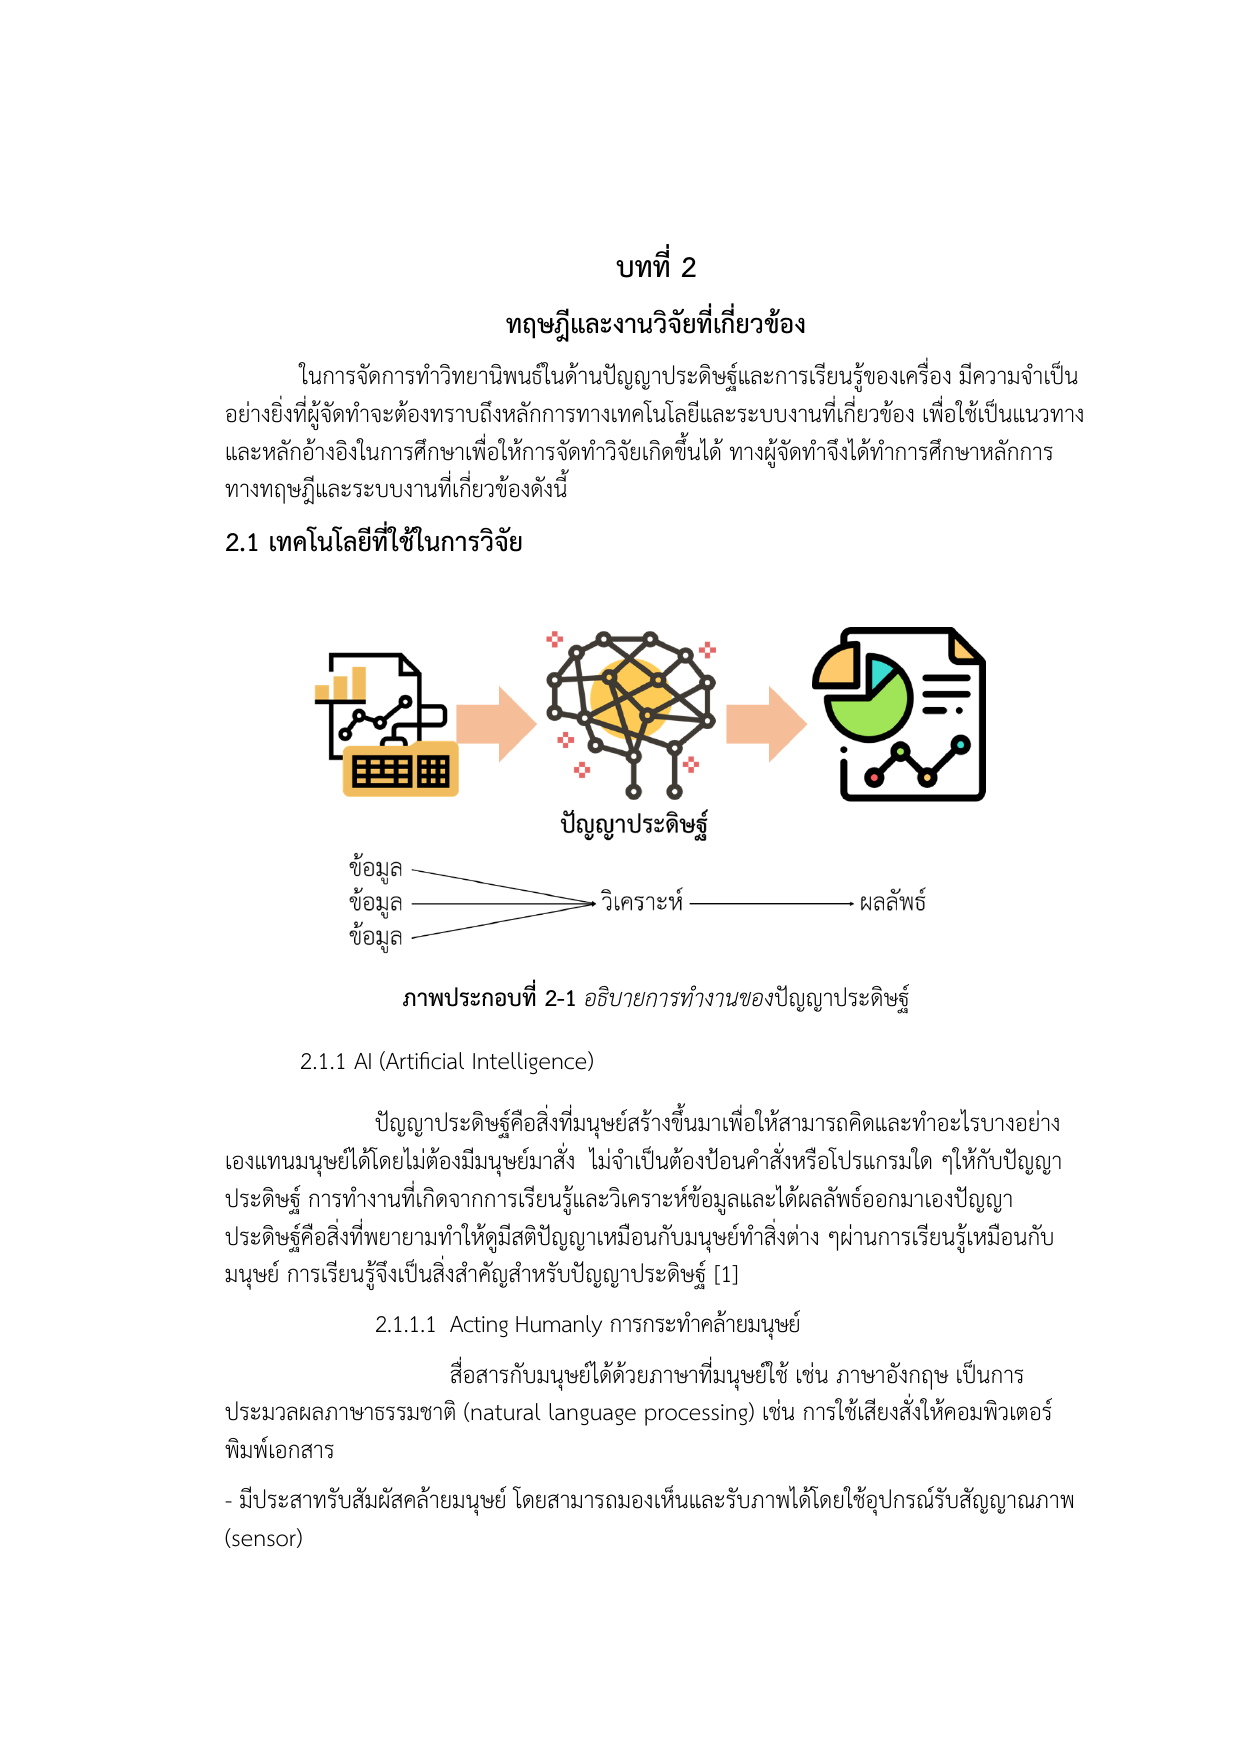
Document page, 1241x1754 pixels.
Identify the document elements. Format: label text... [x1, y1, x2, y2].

subtitle บทที่ 2 [225, 241, 1087, 288]
text สื่อสารกับมนุษย์ได้ด้วยภาษาที่มนุษย์ใช้ เช่น ภาษาอังกฤษ เป็นการประมวลผลภาษาธรรมชาติ (natural language processing) เช่น การใช้เสียงสั่งให้คอมพิวเตอร์พิมพ์เอกสาร [225, 1354, 1087, 1467]
text ภาพประกอบที่ 2-1 อธิบายการทำงานของปัญญาประดิษฐ์ [225, 977, 1087, 1015]
text ในการจัดการทำวิทยานิพนธ์ในด้านปัญญาประดิษฐ์และการเรียนรู้ของเครื่อง มีความจำเป็นอย่างยิ่งที่ผู้จัดทำจะต้องทราบถึงหลักการทางเทคโนโลยีและระบบงานที่เกี่ยวข้อง เพื่อใช้เป็นแนวทางและหลักอ้างอิงในการศึกษาเพื่อให้การจัดทำวิจัยเกิดขึ้นได้ ทางผู้จัดทำจึงได้ทำการศึกษาหลักการทางทฤษฎีและระบบงานที่เกี่ยวข้องดังนี้ [225, 355, 1087, 506]
text ปัญญาประดิษฐ์คือสิ่งที่มนุษย์สร้างขึ้นมาเพื่อให้สามารถคิดและทำอะไรบางอย่างเองแทนมนุษย์ได้โดยไม่ต้องมีมนุษย์มาสั่ง ไม่จำเป็นต้องป้อนคำสั่งหรือโปรแกรมใด ๆให้กับปัญญาประดิษฐ์ การทำงานที่เกิดจากการเรียนรู้และวิเคราะห์ข้อมูลและได้ผลลัพธ์ออกมาเองปัญญาประดิษฐ์คือสิ่งที่พยายามทำให้ดูมีสติปัญญาเหมือนกับมนุษย์ทำสิ่งต่าง ๆผ่านการเรียนรู้เหมือนกับมนุษย์ การเรียนรู้จึงเป็นสิ่งสำคัญสำหรับปัญญาประดิษฐ์ [1] [225, 1102, 1087, 1291]
picture [308, 573, 1004, 965]
subtitle 2.1.1.1 Acting Humanly การกระทำคล้ายมนุษย์ [375, 1303, 1087, 1341]
text ทฤษฎีและงานวิจัยที่เกี่ยวข้อง [225, 300, 1087, 343]
subtitle 2.1.1 AI (Artificial Intelligence) [225, 1040, 1087, 1077]
subtitle 2.1 เทคโนโลยีที่ใช้ในการวิจัย [225, 519, 1087, 561]
text - มีประสาทรับสัมผัสคล้ายมนุษย์ โดยสามารถมองเห็นและรับภาพได้โดยใช้อุปกรณ์รับสัญญาณภาพ (sensor) [225, 1479, 1087, 1555]
